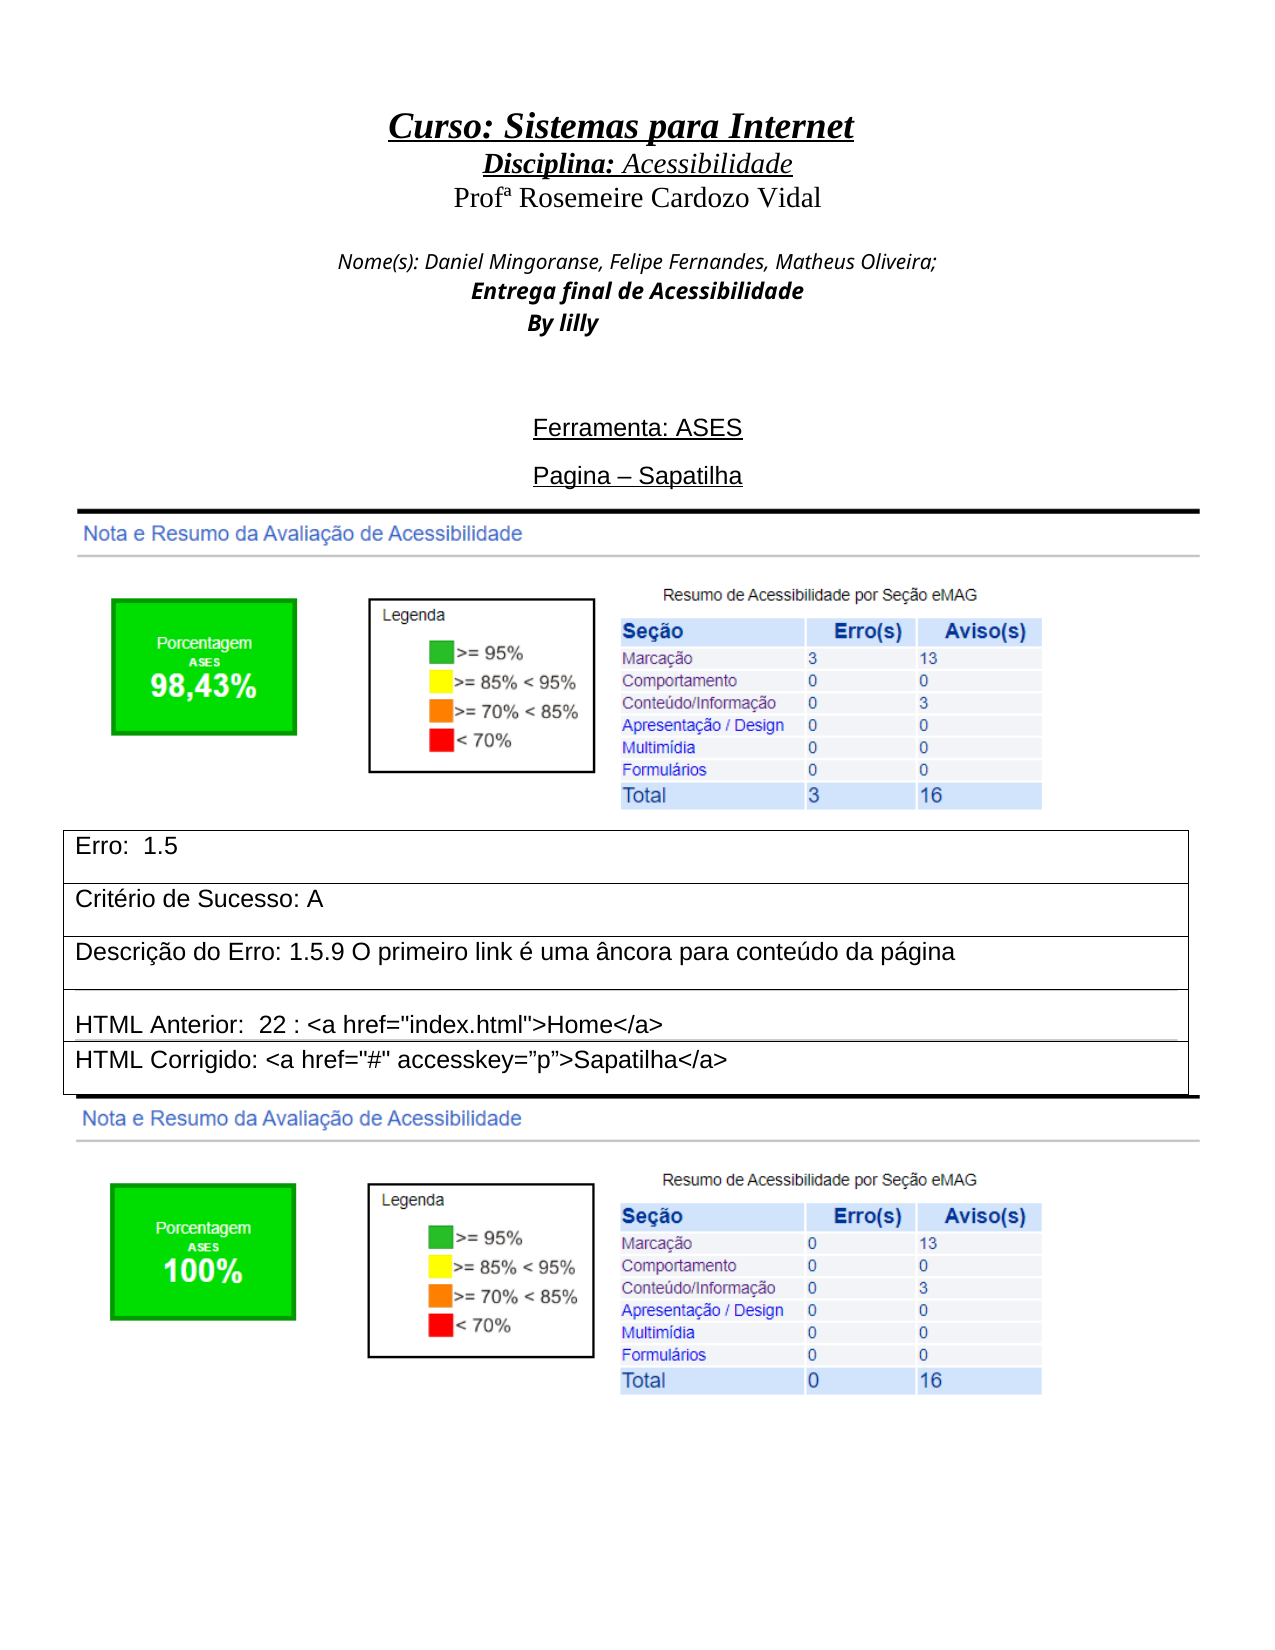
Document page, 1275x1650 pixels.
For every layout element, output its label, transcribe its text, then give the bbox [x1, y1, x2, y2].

text Ferramenta: ASES [75, 413, 1200, 442]
picture [75, 1095, 1200, 1430]
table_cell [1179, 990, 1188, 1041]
table_cell HTML Corrigido: <a href="#" accesskey=”p”>Sapatilha</a> [64, 1042, 1188, 1094]
table_cell Critério de Sucesso: A [64, 884, 1188, 936]
picture [75, 508, 1200, 812]
table_header Erro: 1.5 [64, 831, 1188, 883]
table_cell Descrição do Erro: 1.5.9 O primeiro link é uma âncora para conteúdo da página [64, 937, 1188, 988]
text Pagina – Sapatilha [75, 461, 1200, 490]
